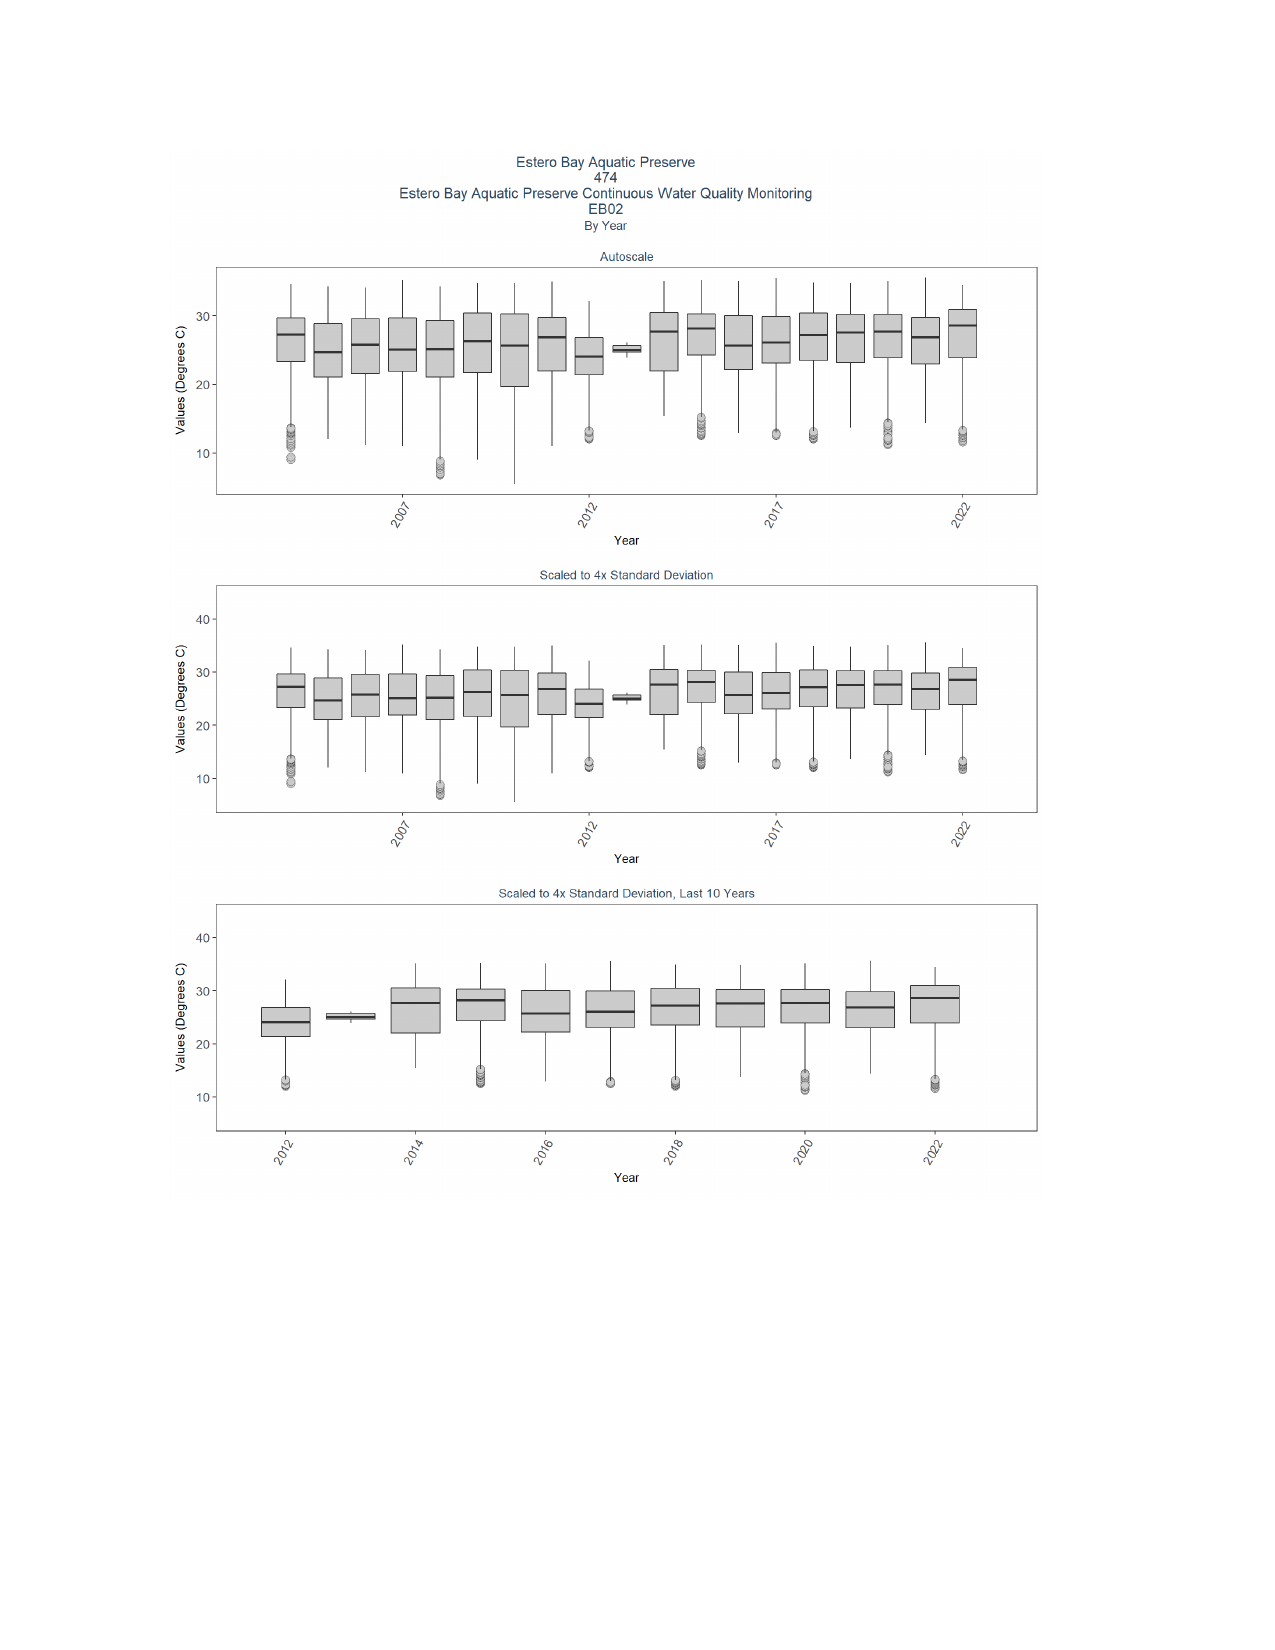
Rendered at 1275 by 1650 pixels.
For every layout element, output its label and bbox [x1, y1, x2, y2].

picture [168, 150, 1044, 1200]
